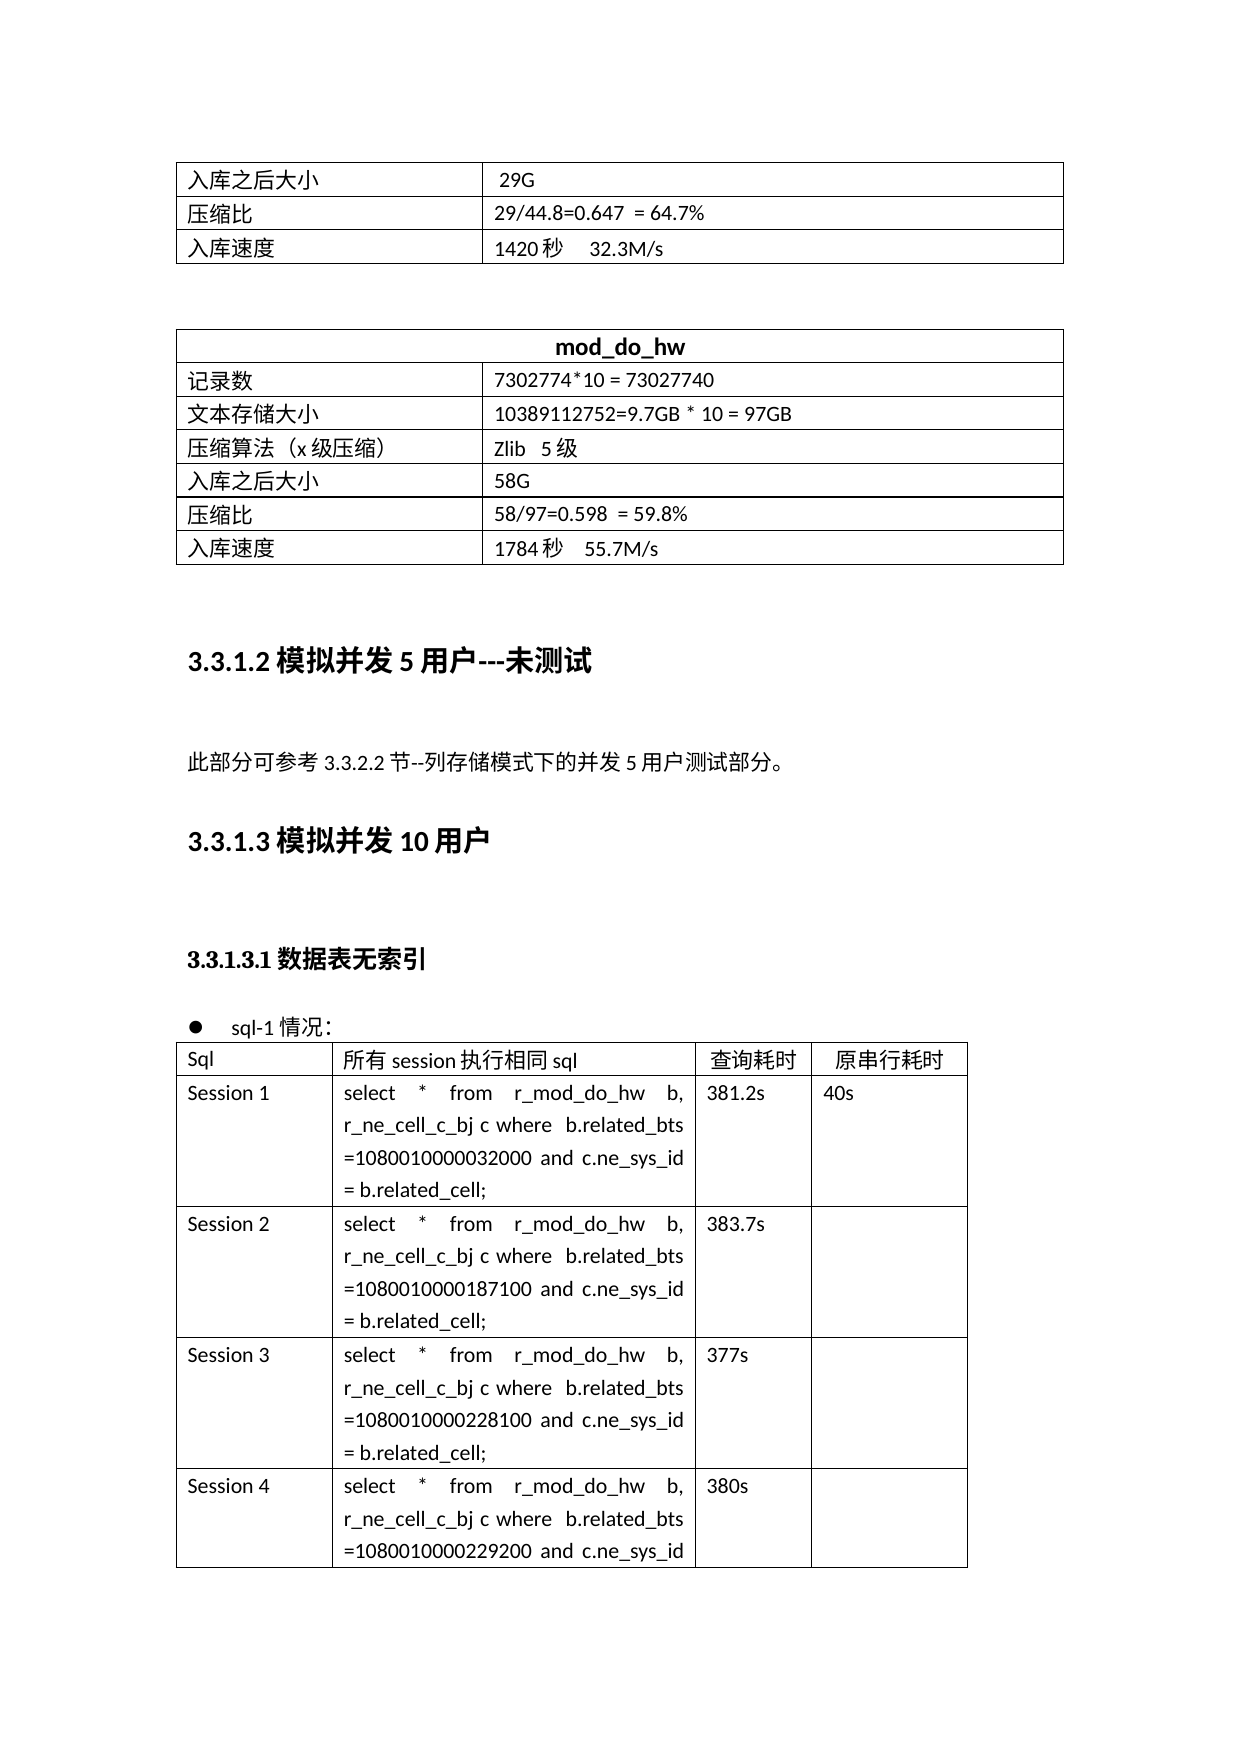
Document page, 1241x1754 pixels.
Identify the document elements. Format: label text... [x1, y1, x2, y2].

table_cell 入库速度 [177, 531, 482, 563]
table_header 原串行耗时 [812, 1043, 967, 1075]
table_cell 压缩比 [177, 498, 482, 530]
table_cell 入库速度 [177, 230, 482, 263]
table_cell 压缩比 [177, 197, 482, 229]
table_cell Session 4 [177, 1469, 332, 1567]
table_cell 10389112752=9.7GB * 10 = 97GB [483, 397, 1063, 429]
table_cell 381.2s [696, 1076, 811, 1206]
subtitle 3.3.1.3.1 数据表无索引 [187, 926, 1053, 991]
table_cell Session 3 [177, 1338, 332, 1468]
table_cell 入库之后大小 [177, 163, 482, 196]
table_cell Session 2 [177, 1207, 332, 1337]
table_cell 1420秒 32.3M/s [483, 230, 1063, 263]
table_cell 记录数 [177, 363, 482, 396]
table_cell 入库之后大小 [177, 464, 482, 496]
table_header 查询耗时 [696, 1043, 811, 1075]
table_header Sql [177, 1043, 332, 1075]
table_cell 58G [483, 464, 1063, 496]
table_cell [812, 1207, 967, 1337]
text 此部分可参考 3.3.2.2节--列存储模式下的并发5用户测试部分。 [187, 745, 1053, 777]
table_cell 7302774*10 = 73027740 [483, 363, 1063, 396]
subtitle 3.3.1.2 模拟并发5用户---未测试 [187, 626, 1053, 691]
table_cell Session 1 [177, 1076, 332, 1206]
table_cell 58/97=0.598 = 59.8% [483, 498, 1063, 530]
table_cell 文本存储大小 [177, 397, 482, 429]
table_cell 380s [696, 1469, 811, 1567]
table_cell select * from r_mod_do_hw b, r_ne_cell_c_bj c where b.related_bts =1080010000187100 and c.ne_sys_id = b.related_cell; [333, 1207, 695, 1337]
table_cell 40s [812, 1076, 967, 1206]
table_cell 29G [483, 163, 1063, 196]
table_header 所有session执行相同sql [333, 1043, 695, 1075]
table_cell 377s [696, 1338, 811, 1468]
table_cell 383.7s [696, 1207, 811, 1337]
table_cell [333, 1469, 695, 1567]
table_cell select * from r_mod_do_hw b, r_ne_cell_c_bj c where b.related_bts =1080010000032000 and c.ne_sys_id = b.related_cell; [333, 1076, 695, 1206]
table_cell [812, 1338, 967, 1468]
table_cell Zlib 5级 [483, 430, 1063, 463]
table_cell 29/44.8=0.647 = 64.7% [483, 197, 1063, 229]
table_cell 1784秒 55.7M/s [483, 531, 1063, 563]
table_cell 压缩算法（x级压缩） [177, 430, 482, 463]
subtitle 3.3.1.3 模拟并发10用户 [187, 807, 1053, 872]
table_header mod_do_hw [177, 330, 1063, 362]
list sql-1 情况： [187, 1009, 1053, 1042]
table_cell select * from r_mod_do_hw b, r_ne_cell_c_bj c where b.related_bts =1080010000228100 and c.ne_sys_id = b.related_cell; [333, 1338, 695, 1468]
table_cell [812, 1469, 967, 1567]
